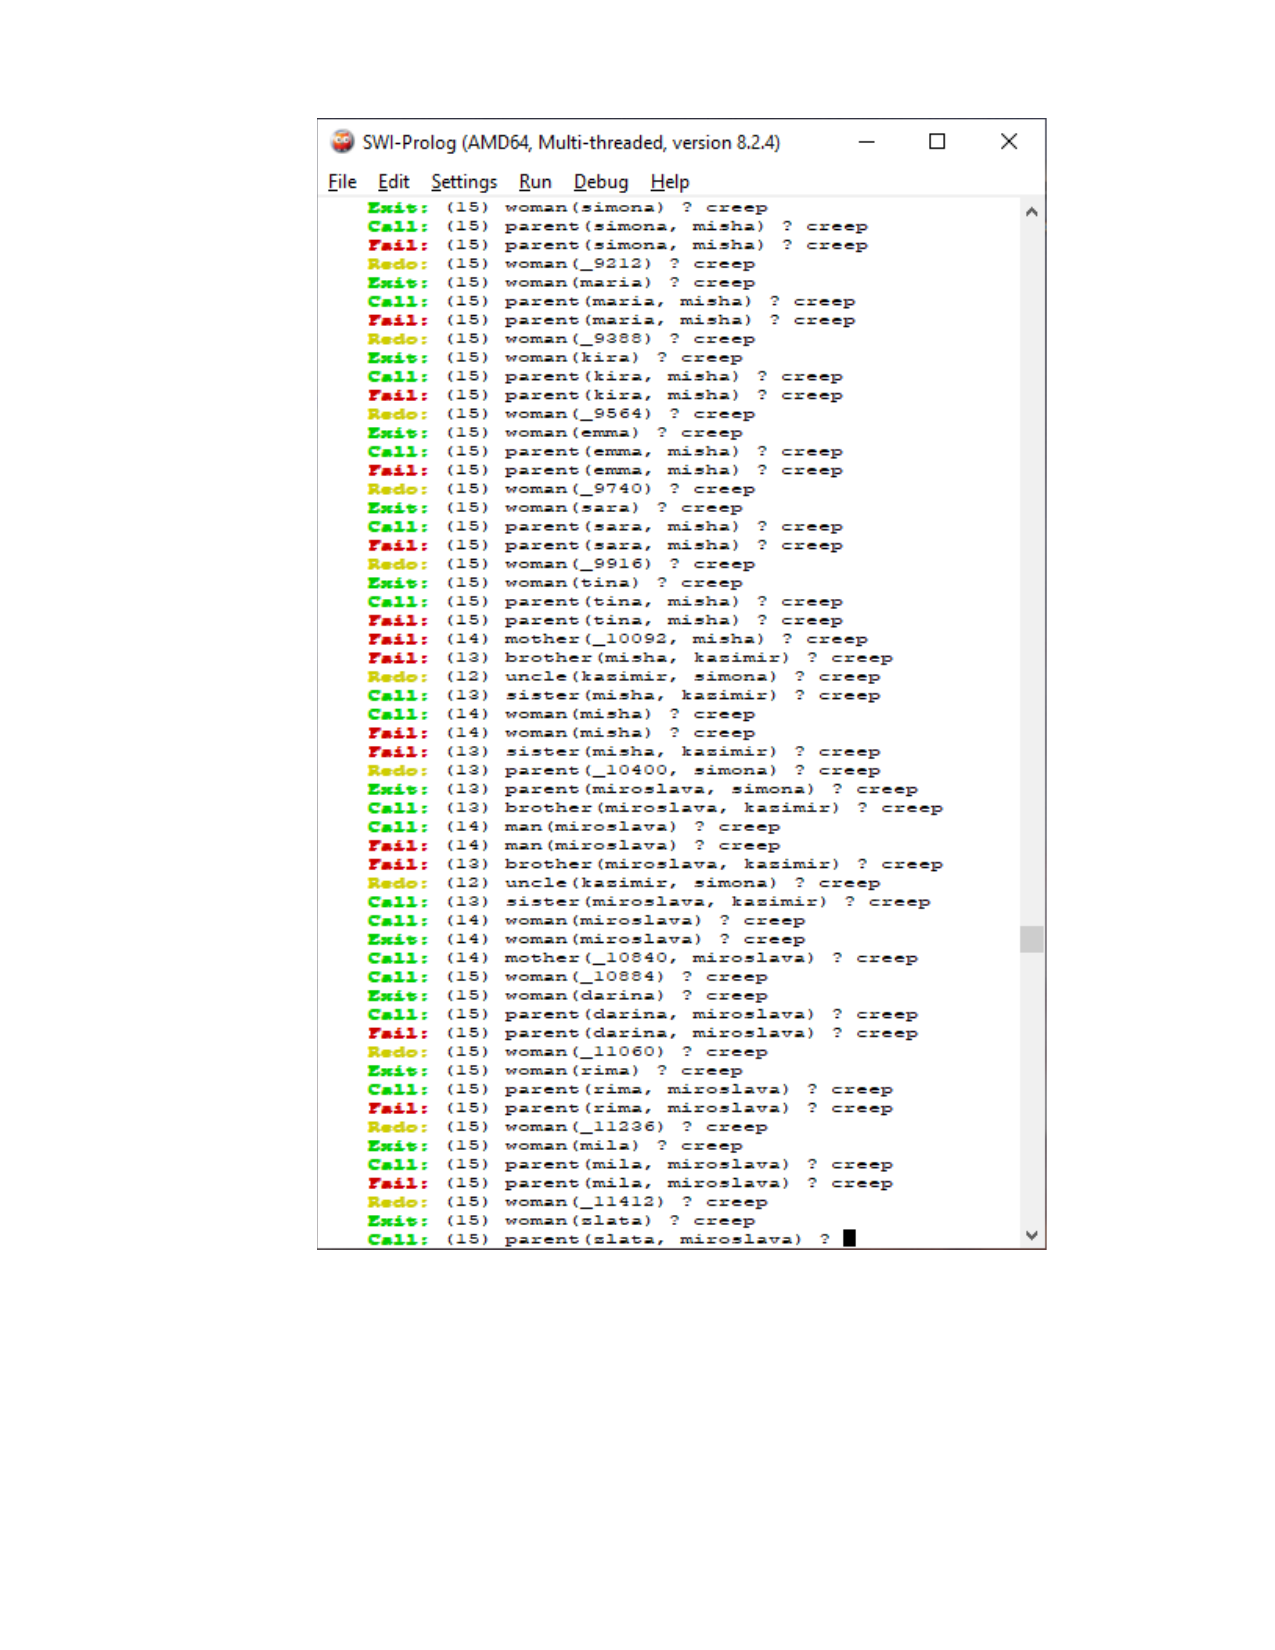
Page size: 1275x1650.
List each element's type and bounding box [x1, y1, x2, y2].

picture [317, 118, 1047, 1250]
